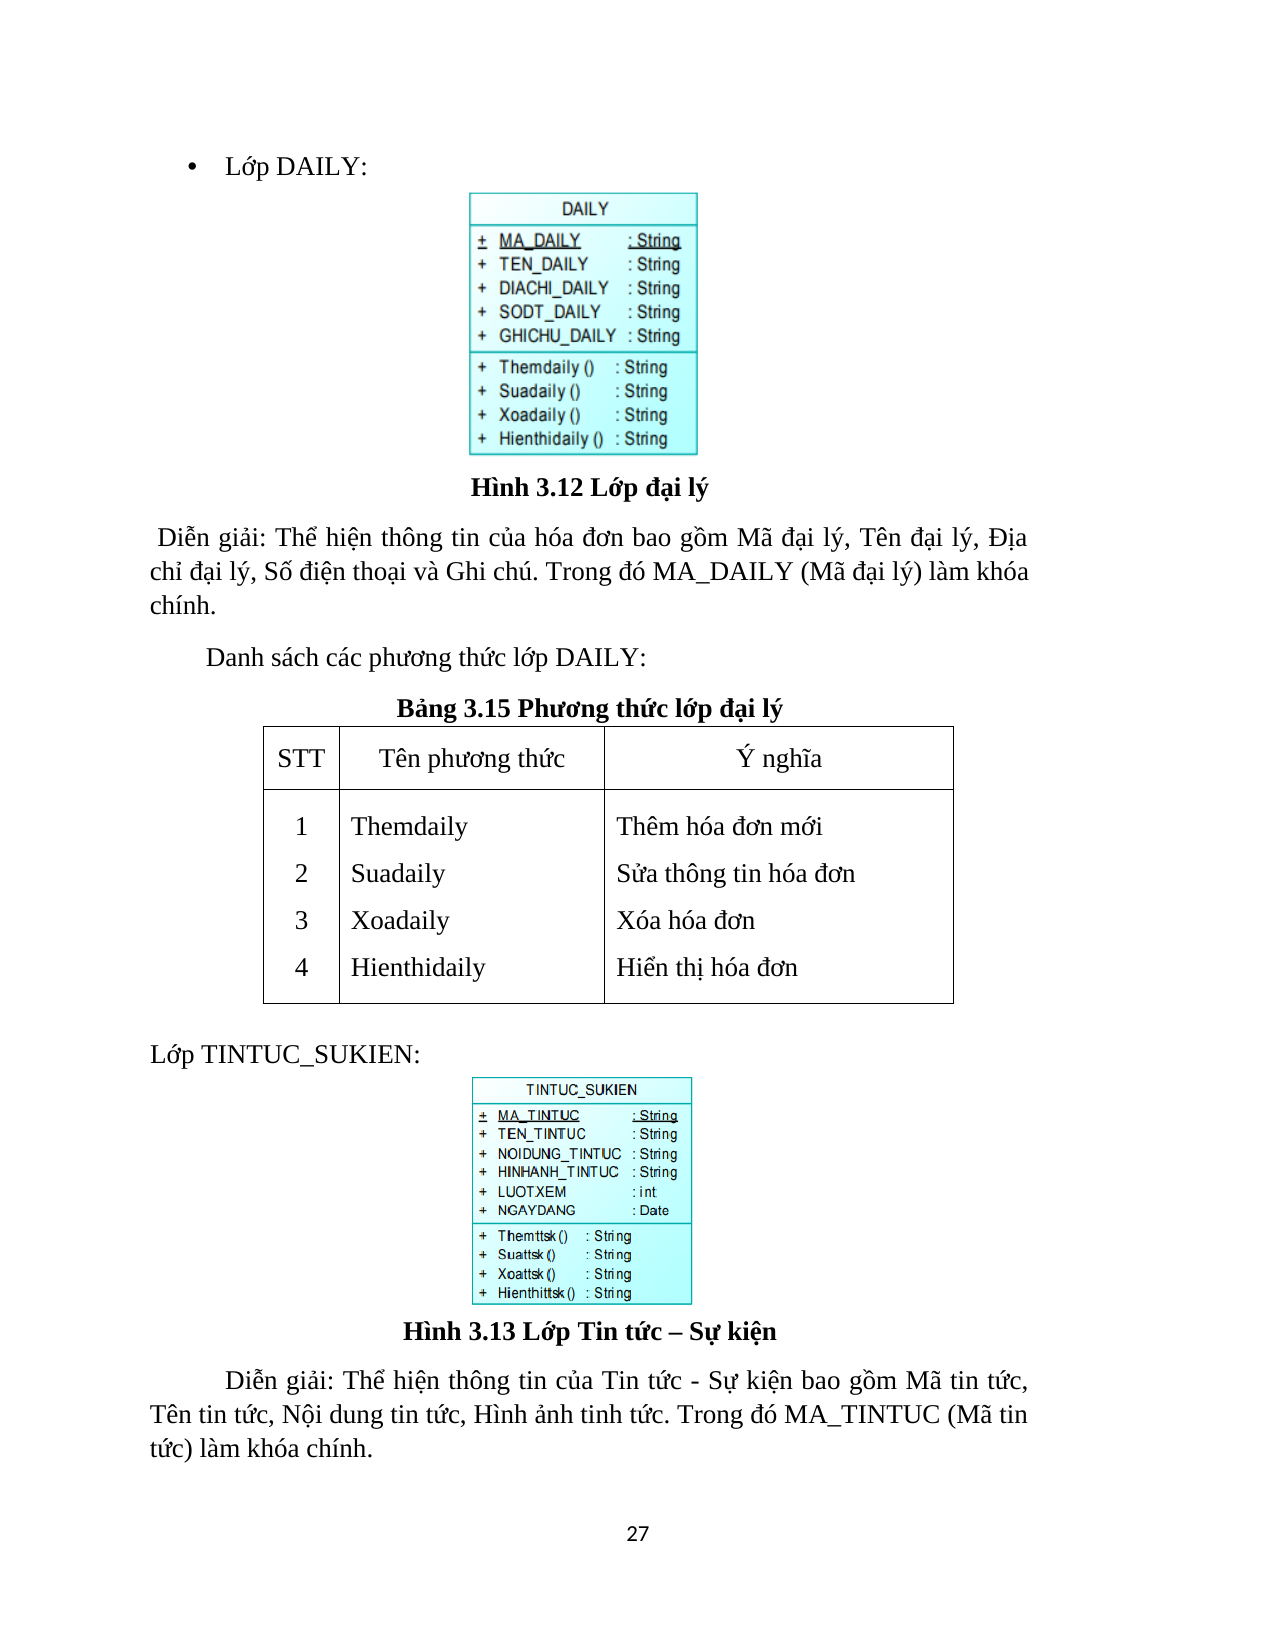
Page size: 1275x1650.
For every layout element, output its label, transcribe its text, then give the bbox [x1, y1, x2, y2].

text Hình 3.12 Lớp đại lý [150, 471, 1030, 502]
list Lớp DAILY: [187, 150, 1123, 181]
text Danh sách các phương thức lớp DAILY: [148, 641, 1125, 673]
table_header Ý nghĩa [605, 727, 953, 789]
table_header Tên phương thức [340, 727, 604, 789]
table_cell Thêm hóa đơn mới Sửa thông tin hóa đơn Xóa hóa đơn Hiển thị hóa đơn [605, 790, 953, 1002]
picture [463, 184, 703, 460]
picture [469, 1071, 697, 1306]
text Bảng 3.15 Phương thức lớp đại lý [150, 692, 1030, 723]
table_header STT [264, 727, 339, 789]
text Diễn giải: Thể hiện thông tin của Tin tức - Sự kiện bao gồm Mã tin tức, Tên tin tức, Nội dung tin tức, Hình ảnh tinh tức. Trong đó MA_TINTUC (Mã tin tức) làm khóa chính. [148, 1364, 1030, 1464]
table_cell 1 2 3 4 [264, 790, 339, 1002]
text Hình 3.13 Lớp Tin tức – Sự kiện [150, 1315, 1030, 1346]
text Lớp TINTUC_SUKIEN: [150, 1038, 1123, 1069]
table_cell Themdaily Suadaily Xoadaily Hienthidaily [340, 790, 604, 1002]
text Diễn giải: Thể hiện thông tin của hóa đơn bao gồm Mã đại lý, Tên đại lý, Địa chỉ đại lý, Số điện thoại và Ghi chú. Trong đó MA_DAILY (Mã đại lý) làm khóa chính. [148, 521, 1030, 620]
